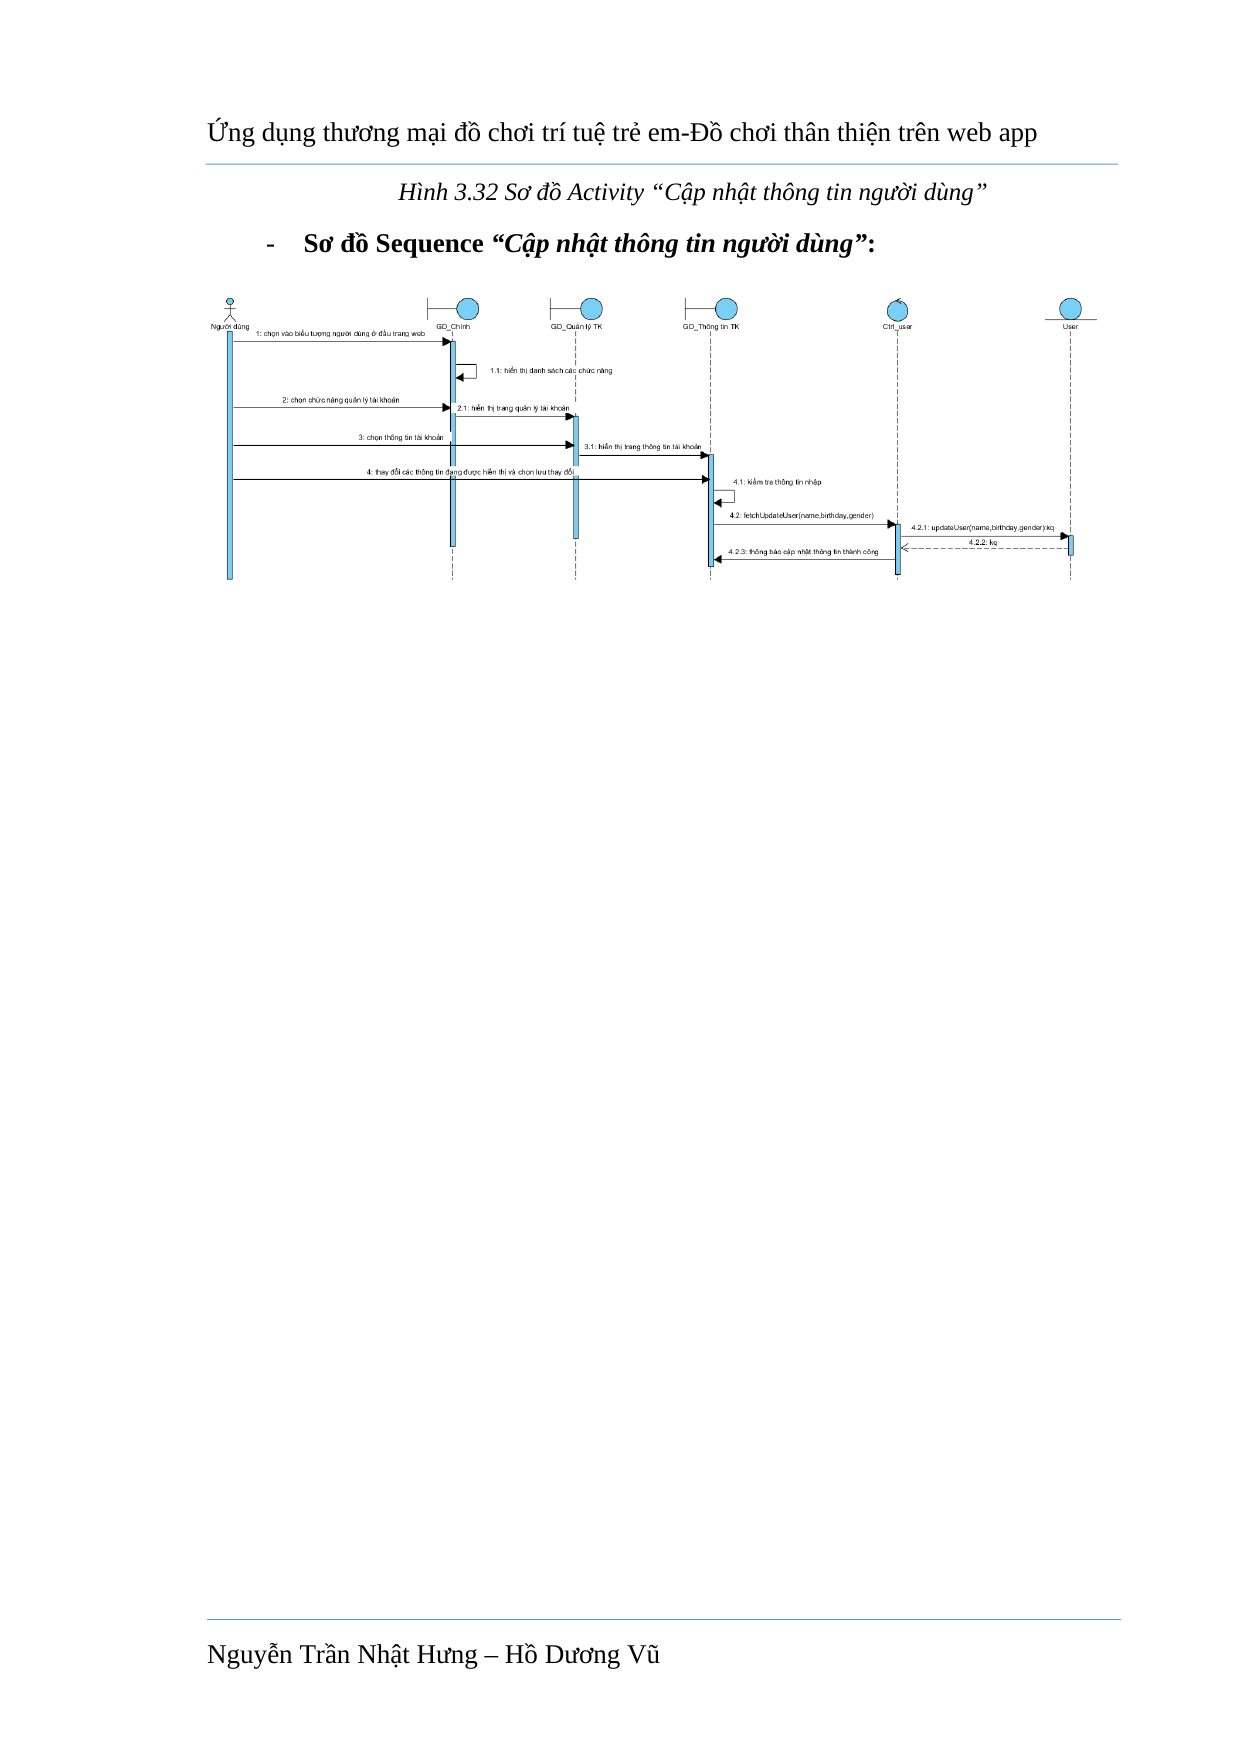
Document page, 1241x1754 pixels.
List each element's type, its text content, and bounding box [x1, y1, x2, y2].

picture [206, 293, 1119, 609]
list Sơ đồ Sequence “Cập nhật thông tin người dùng”: [266, 227, 1122, 258]
text Hình 3.32 Sơ đồ Activity “Cập nhật thông tin người dùng” [207, 177, 1122, 206]
